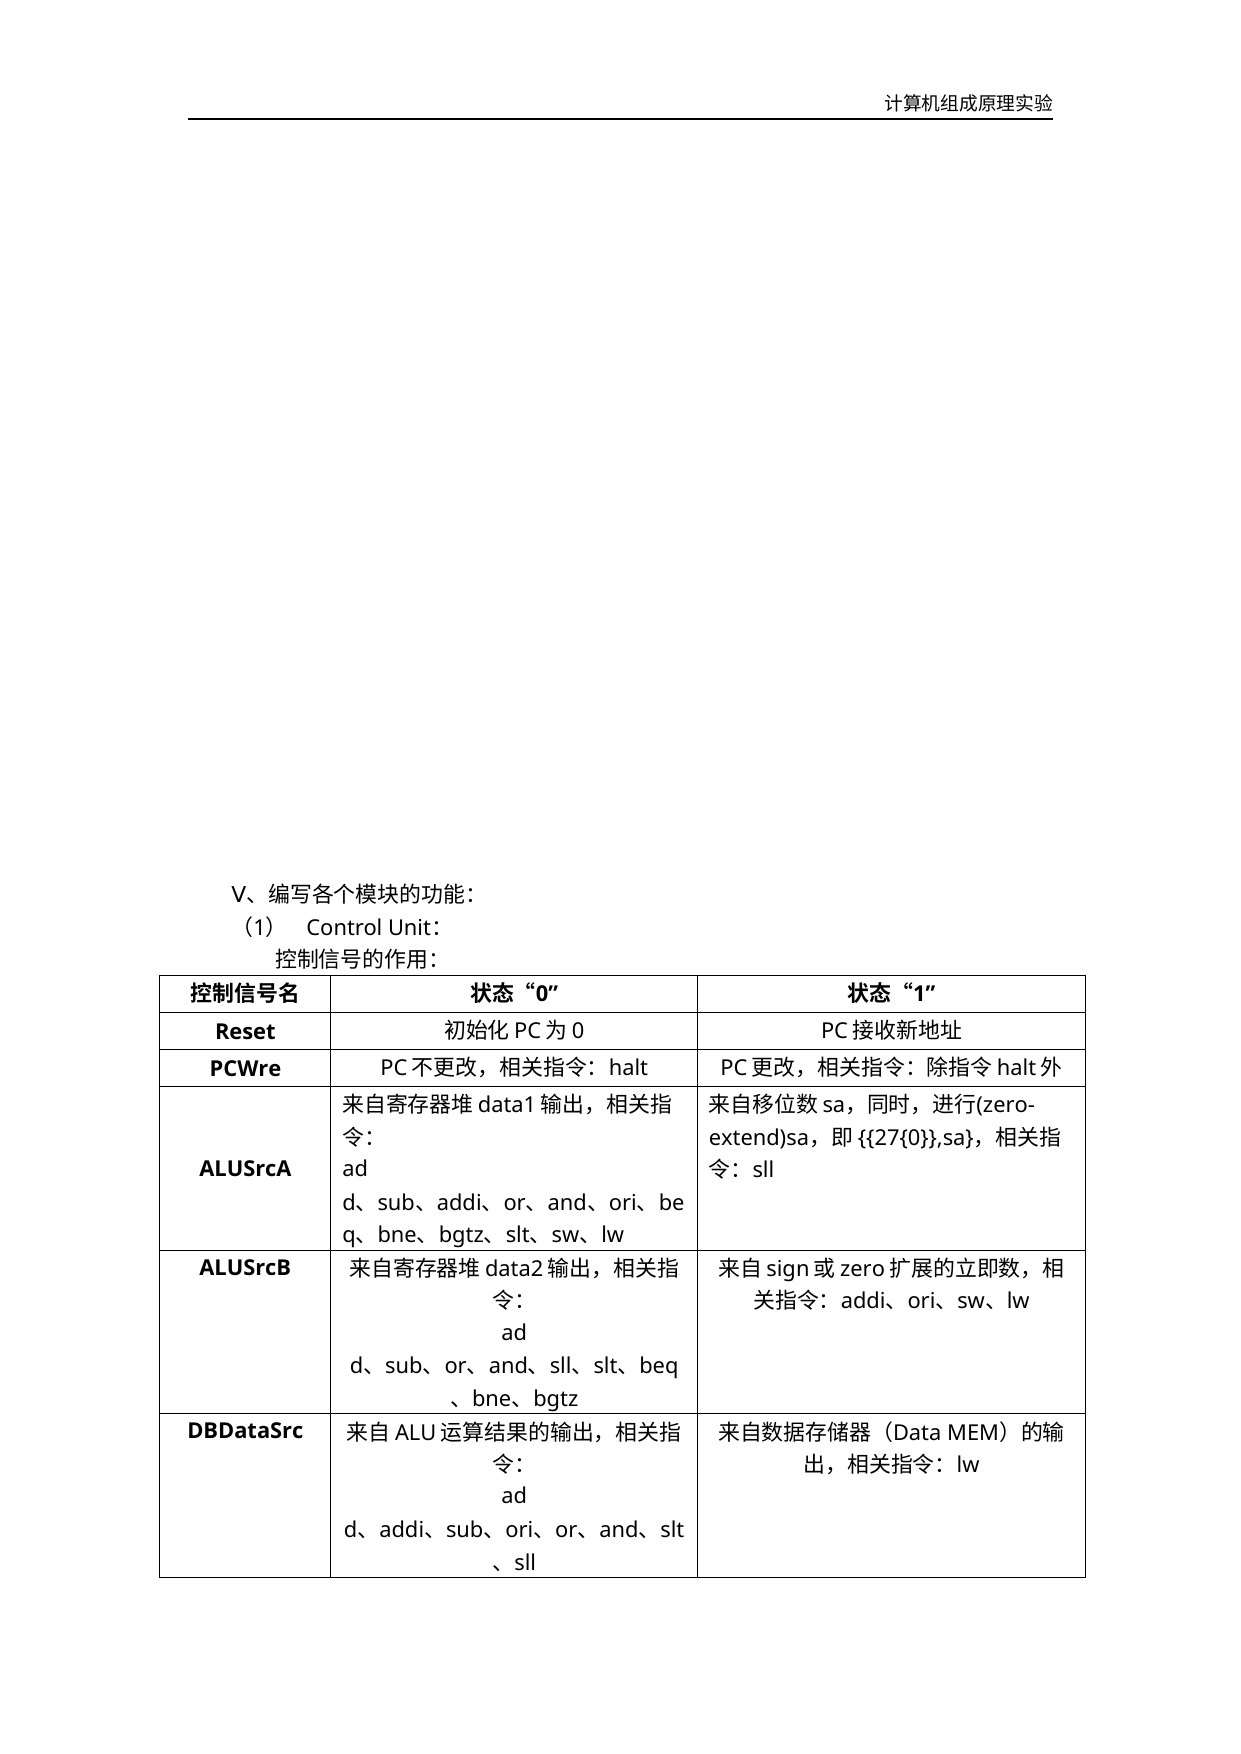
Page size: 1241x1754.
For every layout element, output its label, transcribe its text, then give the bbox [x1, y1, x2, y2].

table_cell PC不更改，相关指令：halt [331, 1050, 697, 1086]
table_header 状态“0” [331, 976, 697, 1012]
list Control Unit： [231, 909, 1053, 942]
table_cell ALUSrcA [160, 1087, 330, 1249]
table_cell DBDataSrc [160, 1414, 330, 1577]
table_header 控制信号名 [160, 976, 330, 1012]
table_cell 来自寄存器堆data1输出，相关指令：add、sub、addi、or、and、ori、beq、bne、bgtz、slt、sw、lw [331, 1087, 697, 1249]
text Ⅴ、编写各个模块的功能： [187, 877, 1053, 909]
table_cell PC接收新地址 [698, 1013, 1085, 1049]
table_cell 来自数据存储器（Data MEM）的输出，相关指令：lw [698, 1414, 1085, 1577]
table_cell Reset [160, 1013, 330, 1049]
table_header 状态“1” [698, 976, 1085, 1012]
table_cell 来自移位数sa，同时，进行(zero-extend)sa，即 {{27{0}},sa}，相关指令：sll [698, 1087, 1085, 1249]
text 控制信号的作用： [275, 942, 1053, 974]
table_cell 来自ALU运算结果的输出，相关指令：add、addi、sub、ori、or、and、slt、sll [331, 1414, 697, 1577]
table_cell PCWre [160, 1050, 330, 1086]
table_cell ALUSrcB [160, 1251, 330, 1413]
table_cell PC更改，相关指令：除指令halt外 [698, 1050, 1085, 1086]
table_cell 来自sign或zero扩展的立即数，相关指令：addi、ori、sw、lw [698, 1251, 1085, 1413]
table_cell 来自寄存器堆data2输出，相关指令：add、sub、or、and、sll、slt、beq、bne、bgtz [331, 1251, 697, 1413]
table_cell 初始化PC为0 [331, 1013, 697, 1049]
